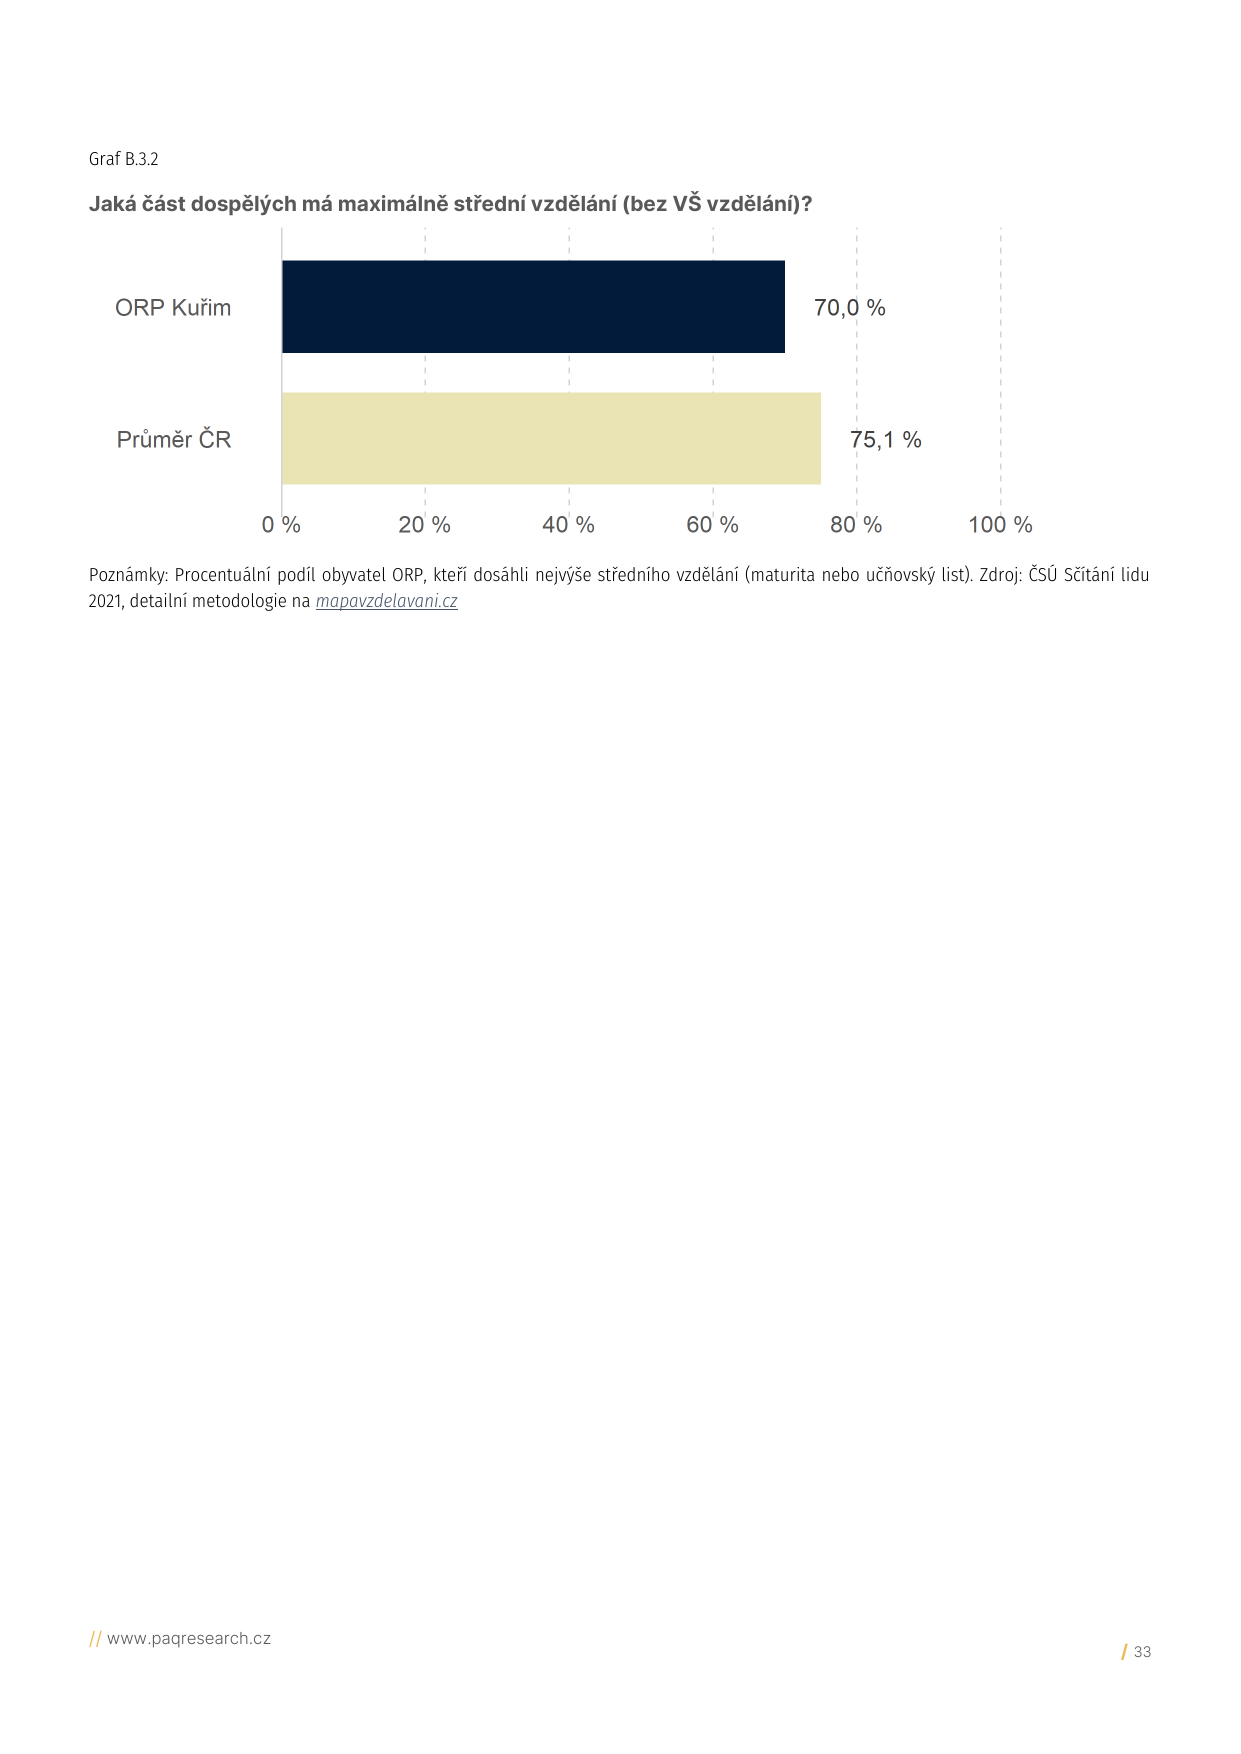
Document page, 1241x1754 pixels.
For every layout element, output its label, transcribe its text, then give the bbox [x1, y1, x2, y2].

picture [88, 216, 1139, 548]
text Graf B.3.2 [89, 148, 1152, 170]
text Poznámky: Procentuální podíl obyvatel ORP, kteří dosáhli nejvýše středního vzdělání (maturita nebo učňovský list). Zdroj: ČSÚ Sčítání lidu 2021, detailní metodologie na mapavzdelavani.cz [89, 564, 1152, 613]
text Jaká část dospělých má maximálně střední vzdělání (bez VŠ vzdělání)? [89, 186, 1152, 216]
